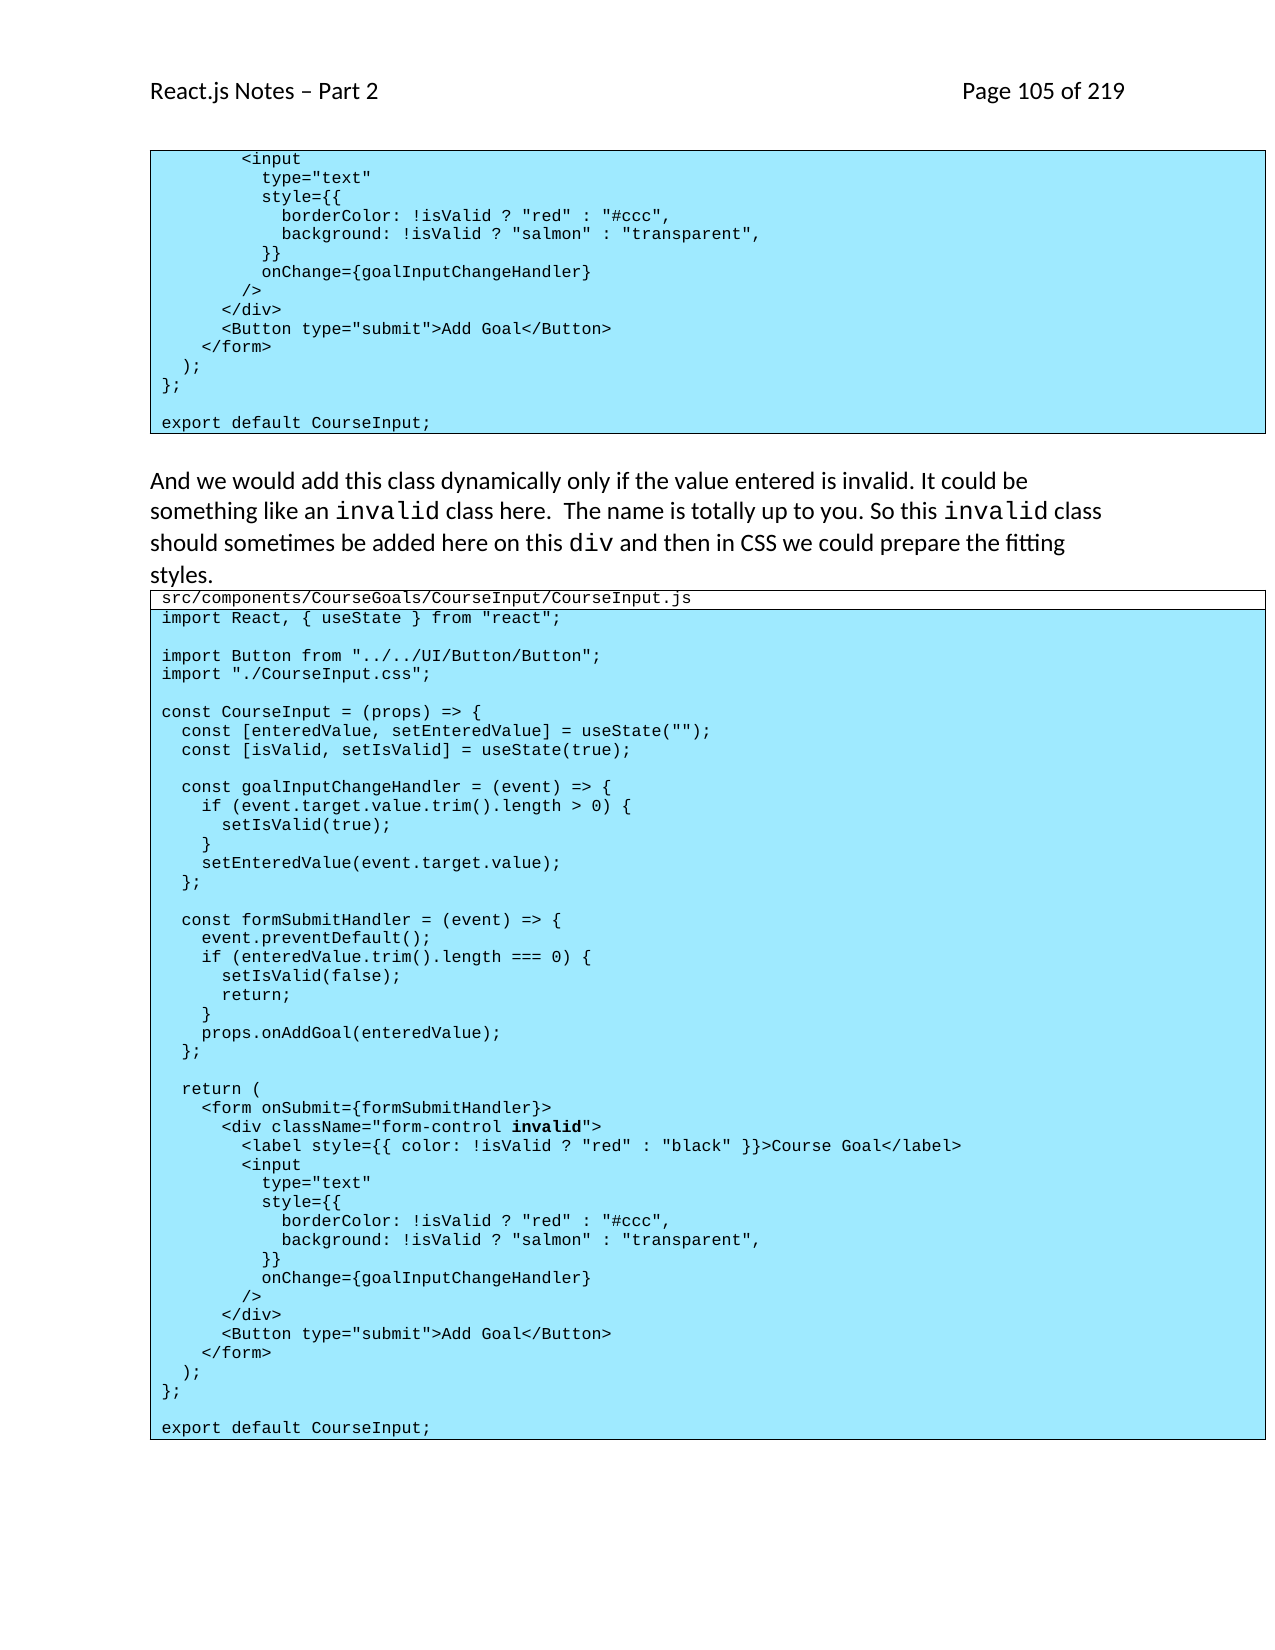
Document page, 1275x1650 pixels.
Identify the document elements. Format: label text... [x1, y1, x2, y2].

text And we would add this class dynamically only if the value entered is invalid. It could be something like an invalid class here. The name is totally up to you. So this invalid class should sometimes be added here on this div and then in CSS we could prepare the fitting styles. [150, 465, 1125, 589]
table_cell import React, { useState } from "react"; import Button from "../../UI/Button/Button"; import "./CourseInput.css"; const CourseInput = (props) => { const [enteredValue, setEnteredValue] = useState(""); const [isValid, setIsValid] = useState(true); const goalInputChangeHandler = (event) => { if (event.target.value.trim().length > 0) { setIsValid(true); } setEnteredValue(event.target.value); }; const formSubmitHandler = (event) => { event.preventDefault(); if (enteredValue.trim().length === 0) { setIsValid(false); return; } props.onAddGoal(enteredValue); }; return ( <form onSubmit={formSubmitHandler}> <div className="form-control invalid"> <label style={{ color: !isValid ? "red" : "black" }}>Course Goal</label> <input type="text" style={{ borderColor: !isValid ? "red" : "#ccc", background: !isValid ? "salmon" : "transparent", }} onChange={goalInputChangeHandler} /> </div> <Button type="submit">Add Goal</Button> </form> ); }; export default CourseInput; [151, 610, 1265, 1439]
table_header src/components/CourseGoals/CourseInput/CourseInput.js [151, 591, 1265, 609]
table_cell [151, 151, 1265, 433]
